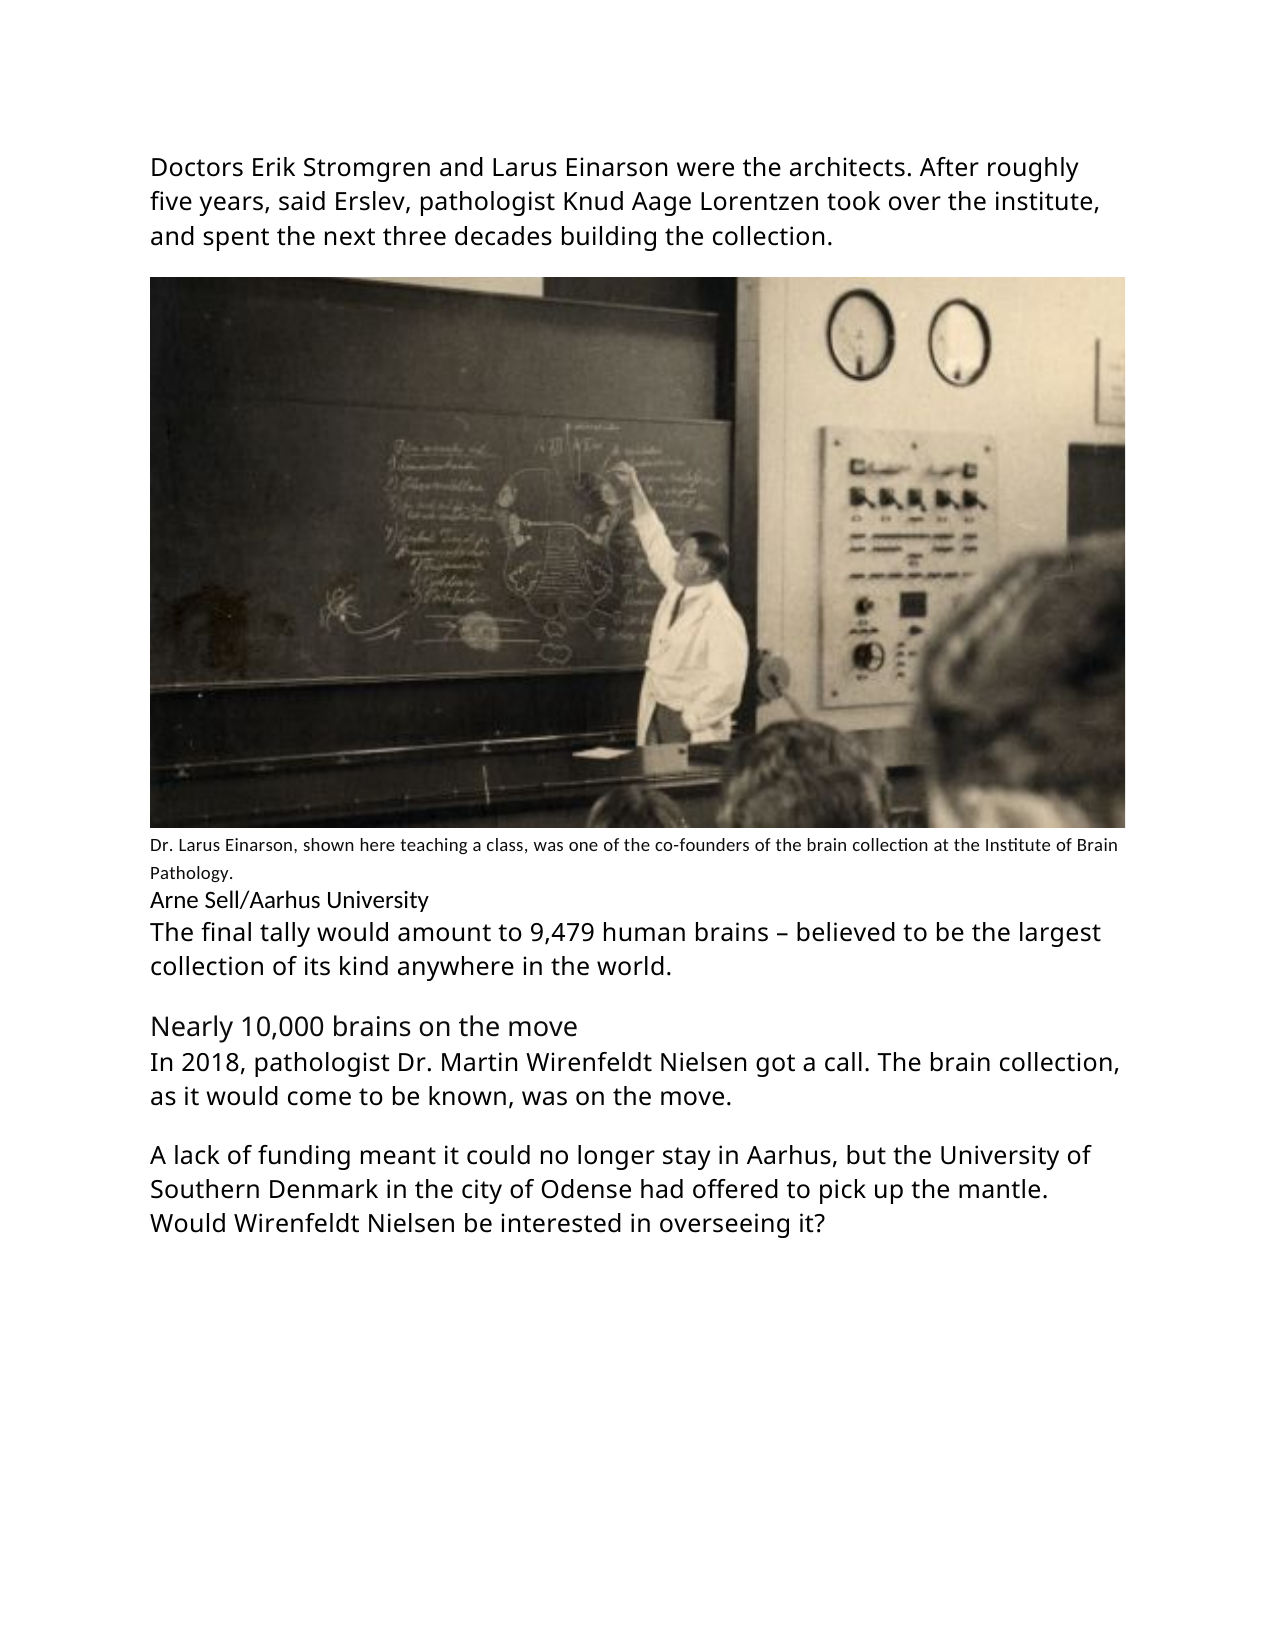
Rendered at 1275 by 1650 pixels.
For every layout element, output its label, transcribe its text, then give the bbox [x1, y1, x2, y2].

subtitle Nearly 10,000 brains on the move [150, 1008, 1125, 1044]
text The final tally would amount to 9,479 human brains – believed to be the largest collection of its kind anywhere in the world. [150, 914, 1125, 983]
text Doctors Erik Stromgren and Larus Einarson were the architects. After roughly five years, said Erslev, pathologist Knud Aage Lorentzen took over the institute, and spent the next three decades building the collection. [150, 150, 1125, 252]
picture [150, 277, 1125, 828]
text A lack of funding meant it could no longer stay in Aarhus, but the University of Southern Denmark in the city of Odense had offered to pick up the mantle. Would Wirenfeldt Nielsen be interested in overseeing it? [150, 1138, 1125, 1240]
text In 2018, pathologist Dr. Martin Wirenfeldt Nielsen got a call. The brain collection, as it would come to be known, was on the move. [150, 1044, 1125, 1113]
text Dr. Larus Einarson, shown here teaching a class, was one of the co-founders of the brain collection at the Institute of Brain Pathology. [150, 828, 1125, 884]
text Arne Sell/Aarhus University [150, 884, 1125, 914]
